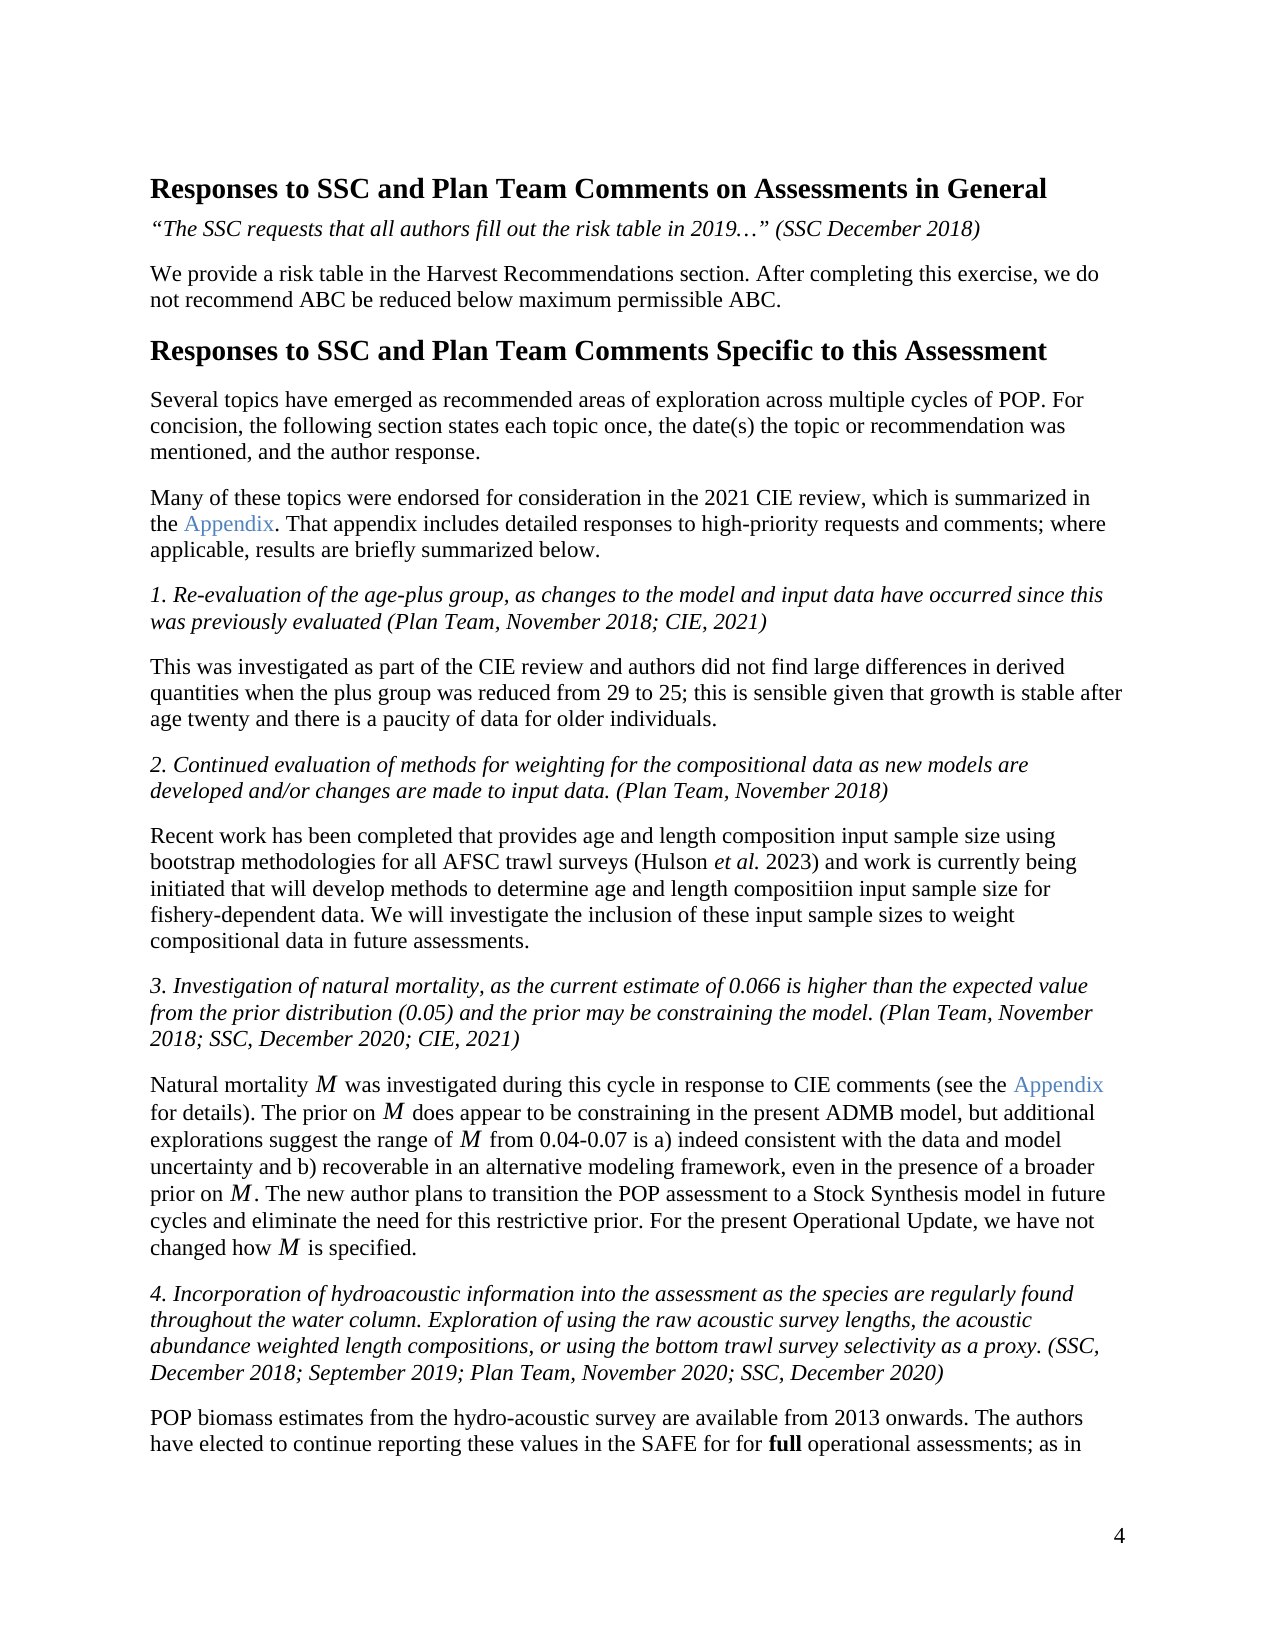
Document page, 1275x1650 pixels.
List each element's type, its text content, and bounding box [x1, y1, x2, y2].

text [150, 1404, 1125, 1457]
text 1. Re-evaluation of the age-plus group, as changes to the model and input data have occurred since this was previously evaluated (Plan Team, November 2018; CIE, 2021) [150, 581, 1125, 634]
text Recent work has been completed that provides age and length composition input sample size using bootstrap methodologies for all AFSC trawl surveys (Hulson et al. 2023) and work is currently being initiated that will develop methods to determine age and length compositiion input sample size for fishery-dependent data. We will investigate the inclusion of these input sample sizes to weight compositional data in future assessments. [150, 822, 1125, 954]
subtitle Responses to SSC and Plan Team Comments Specific to this Assessment [150, 333, 1125, 367]
text 2. Continued evaluation of methods for weighting for the compositional data as new models are developed and/or changes are made to input data. (Plan Team, November 2018) [150, 751, 1125, 803]
text “The SSC requests that all authors fill out the risk table in 2019…” (SSC December 2018) [150, 215, 1125, 241]
text 4. Incorporation of hydroacoustic information into the assessment as the species are regularly found throughout the water column. Exploration of using the raw acoustic survey lengths, the acoustic abundance weighted length compositions, or using the bottom trawl survey selectivity as a proxy. (SSC, December 2018; September 2019; Plan Team, November 2020; SSC, December 2020) [150, 1280, 1125, 1385]
text Several topics have emerged as recommended areas of exploration across multiple cycles of POP. For concision, the following section states each topic once, the date(s) the topic or recommendation was mentioned, and the author response. [150, 386, 1125, 465]
text Many of these topics were endorsed for consideration in the 2021 CIE review, which is summarized in the Appendix. That appendix includes detailed responses to high-priority requests and comments; where applicable, results are briefly summarized below. [150, 483, 1125, 563]
text We provide a risk table in the Harvest Recommendations section. After completing this exercise, we do not recommend ABC be reduced below maximum permissible ABC. [150, 260, 1125, 313]
text This was investigated as part of the CIE review and authors did not find large differences in derived quantities when the plus group was reduced from 29 to 25; this is sensible given that growth is stable after age twenty and there is a paucity of data for older individuals. [150, 653, 1125, 732]
text Natural mortality was investigated during this cycle in response to CIE comments (see the Appendix for details). The prior on does appear to be constraining in the present ADMB model, but additional explorations suggest the range of from 0.04-0.07 is a) indeed consistent with the data and model uncertainty and b) recoverable in an alternative modeling framework, even in the presence of a broader prior on . The new author plans to transition the POP assessment to a Stock Synthesis model in future cycles and eliminate the need for this restrictive prior. For the present Operational Update, we have not changed how is specified. [150, 1070, 1125, 1261]
text 3. Investigation of natural mortality, as the current estimate of 0.066 is higher than the expected value from the prior distribution (0.05) and the prior may be constraining the model. (Plan Team, November 2018; SSC, December 2020; CIE, 2021) [150, 973, 1125, 1052]
subtitle Responses to SSC and Plan Team Comments on Assessments in General [150, 171, 1125, 204]
